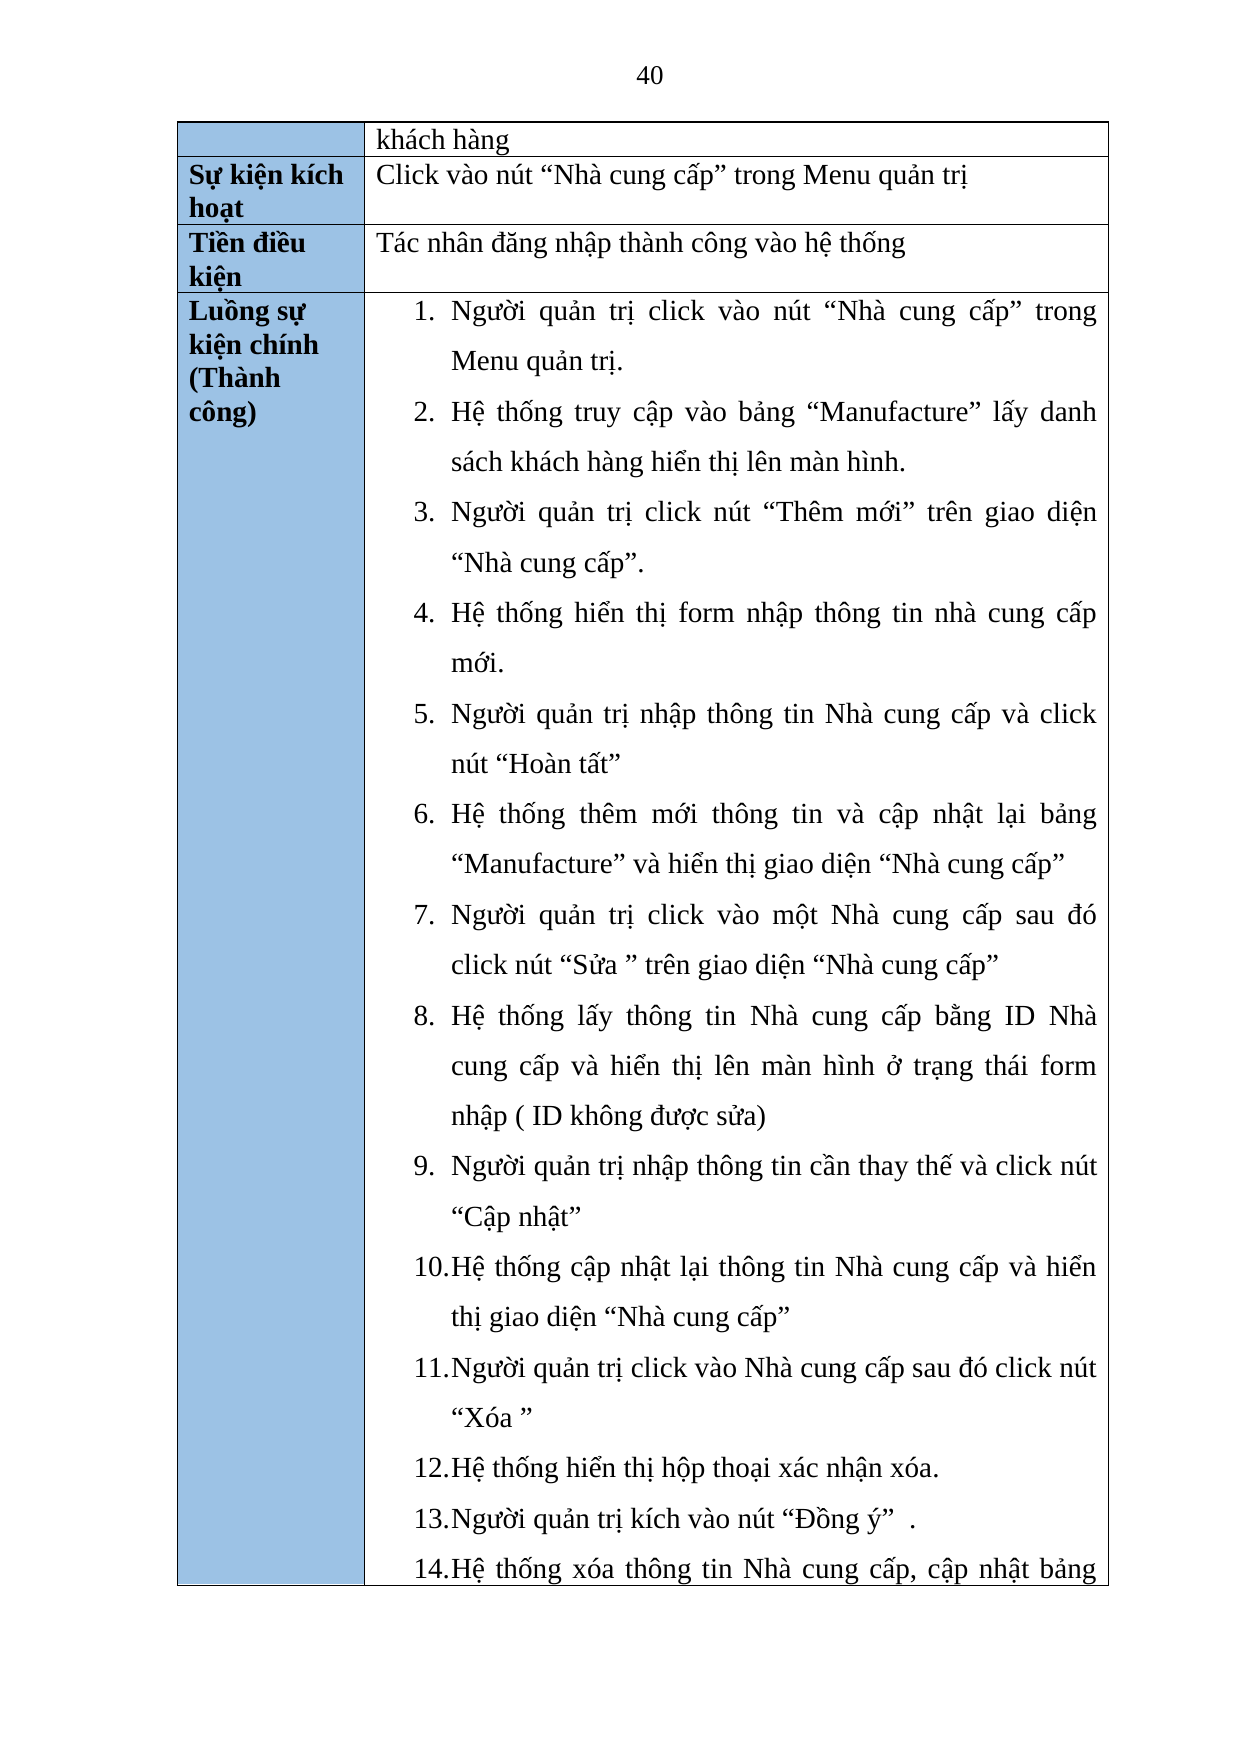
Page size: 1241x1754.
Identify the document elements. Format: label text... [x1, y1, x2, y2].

table_cell Click vào nút “Nhà cung cấp” trong Menu quản trị [365, 157, 1108, 224]
table_cell Sự kiện kích hoạt [178, 157, 364, 224]
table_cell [365, 123, 1108, 156]
table_cell Tác nhân đăng nhập thành công vào hệ thống [365, 225, 1108, 292]
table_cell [365, 293, 1108, 1584]
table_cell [178, 293, 364, 1584]
table_cell Mô Tả [178, 123, 364, 156]
table_cell Tiền điều kiện [178, 225, 364, 292]
